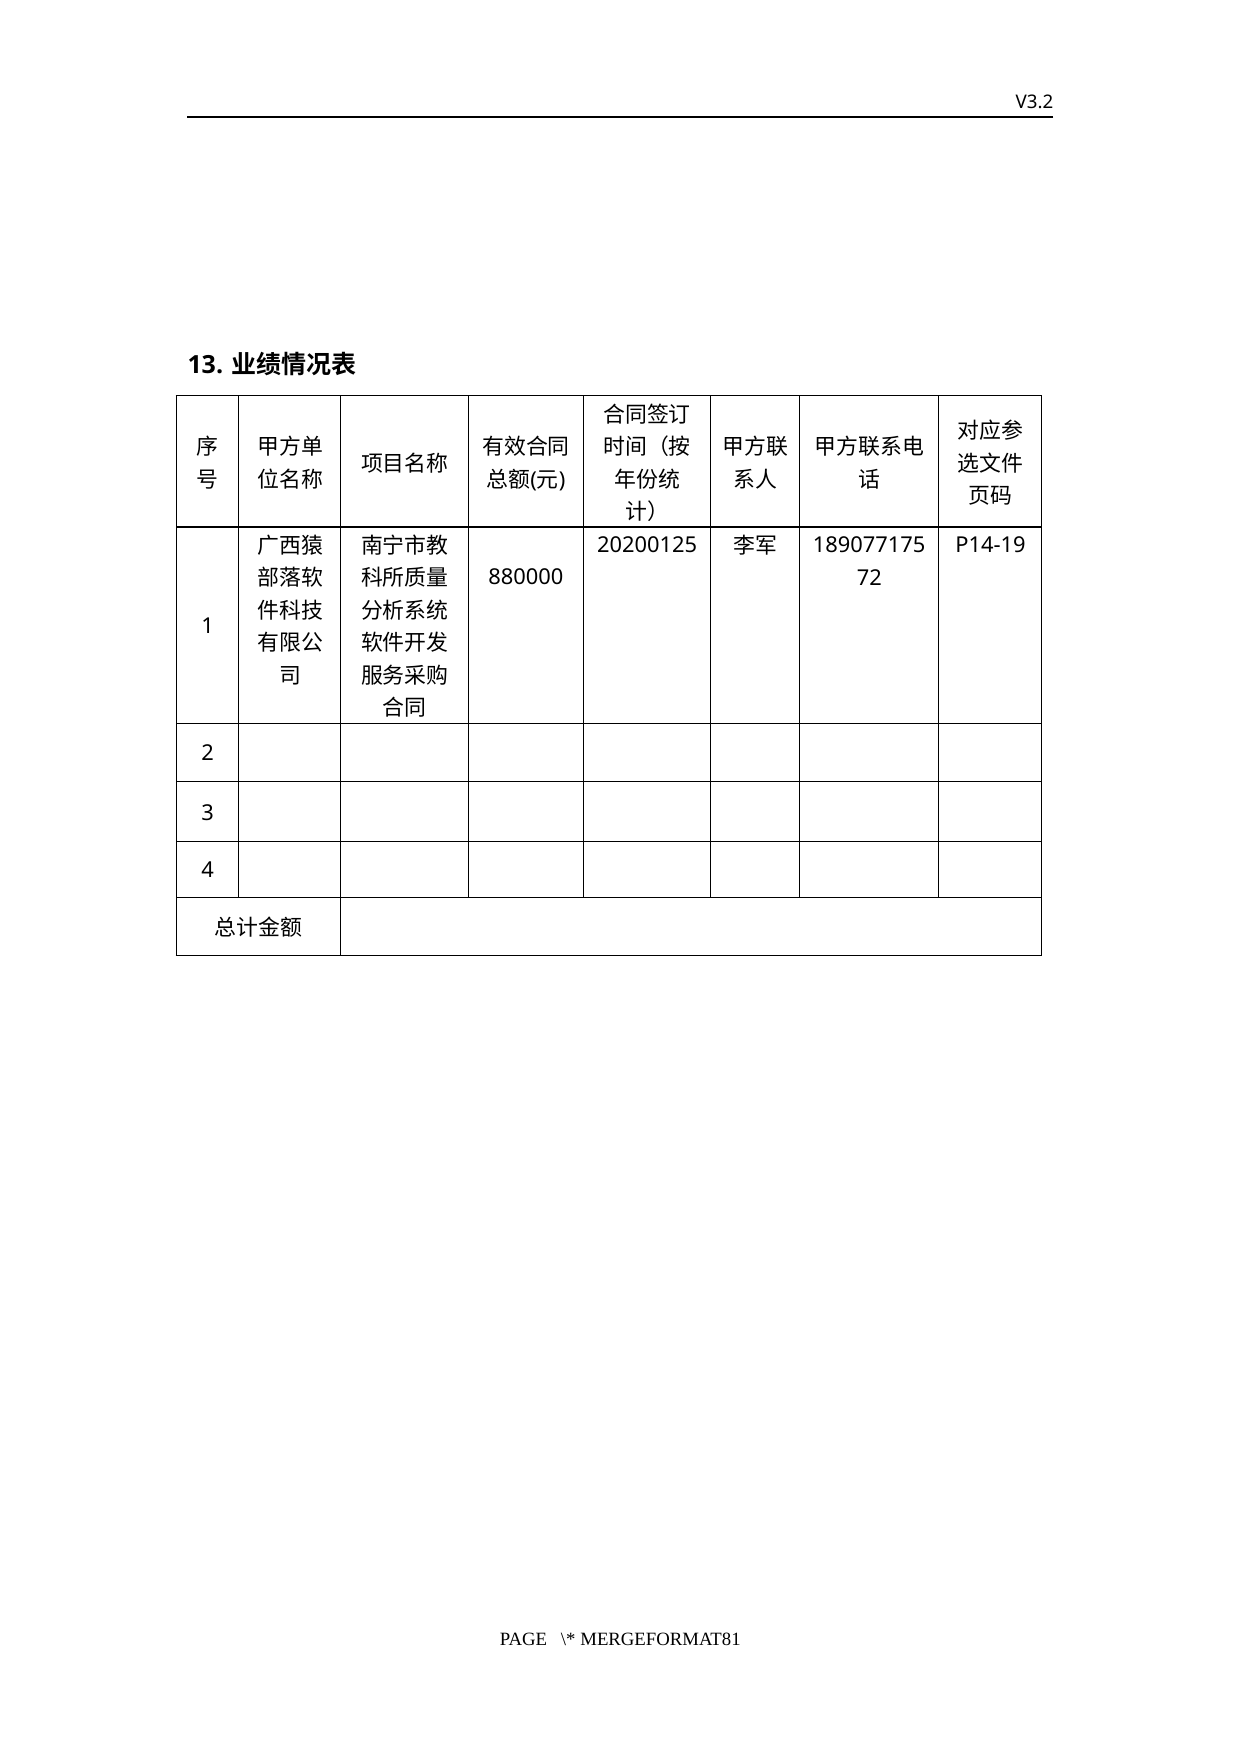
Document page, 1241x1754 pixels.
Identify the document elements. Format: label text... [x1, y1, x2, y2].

table_cell [939, 782, 1041, 841]
table_cell [800, 724, 938, 781]
table_cell P14-19 [939, 528, 1041, 722]
title 业绩情况表 [187, 337, 1053, 383]
table_cell 18907717572 [800, 528, 938, 722]
table_header 合同签订时间（按年份统计） [584, 396, 710, 526]
table_header 项目名称 [341, 396, 468, 526]
table_cell [239, 724, 340, 781]
table_cell 3 [177, 782, 238, 841]
table_cell [341, 898, 1041, 955]
table_header 甲方联系人 [711, 396, 799, 526]
table_cell [711, 842, 799, 897]
table_header 有效合同总额(元) [469, 396, 583, 526]
table_cell 1 [177, 528, 238, 722]
table_cell 880000 [469, 528, 583, 722]
table_cell [584, 782, 710, 841]
table_cell 2 [177, 724, 238, 781]
table_header 序号 [177, 396, 238, 526]
table_cell 总计金额 [177, 898, 340, 955]
table_cell [469, 782, 583, 841]
table_cell [341, 724, 468, 781]
table_cell [711, 724, 799, 781]
table_header 甲方单位名称 [239, 396, 340, 526]
table_cell [239, 782, 340, 841]
table_header 甲方联系电话 [800, 396, 938, 526]
table_cell 广西猿部落软件科技有限公司 [239, 528, 340, 722]
table_cell [711, 782, 799, 841]
table_cell 南宁市教科所质量分析系统软件开发服务采购合同 [341, 528, 468, 722]
table_cell [341, 842, 468, 897]
table_cell 4 [177, 842, 238, 897]
table_cell [939, 842, 1041, 897]
table_cell [939, 724, 1041, 781]
table_cell [584, 724, 710, 781]
table_cell [584, 842, 710, 897]
table_cell [800, 842, 938, 897]
table_cell [800, 782, 938, 841]
table_cell 20200125 [584, 528, 710, 722]
table_header 对应参选文件页码 [939, 396, 1041, 526]
table_cell [469, 842, 583, 897]
table_cell [239, 842, 340, 897]
table_cell 李军 [711, 528, 799, 722]
table_cell [469, 724, 583, 781]
table_cell [341, 782, 468, 841]
